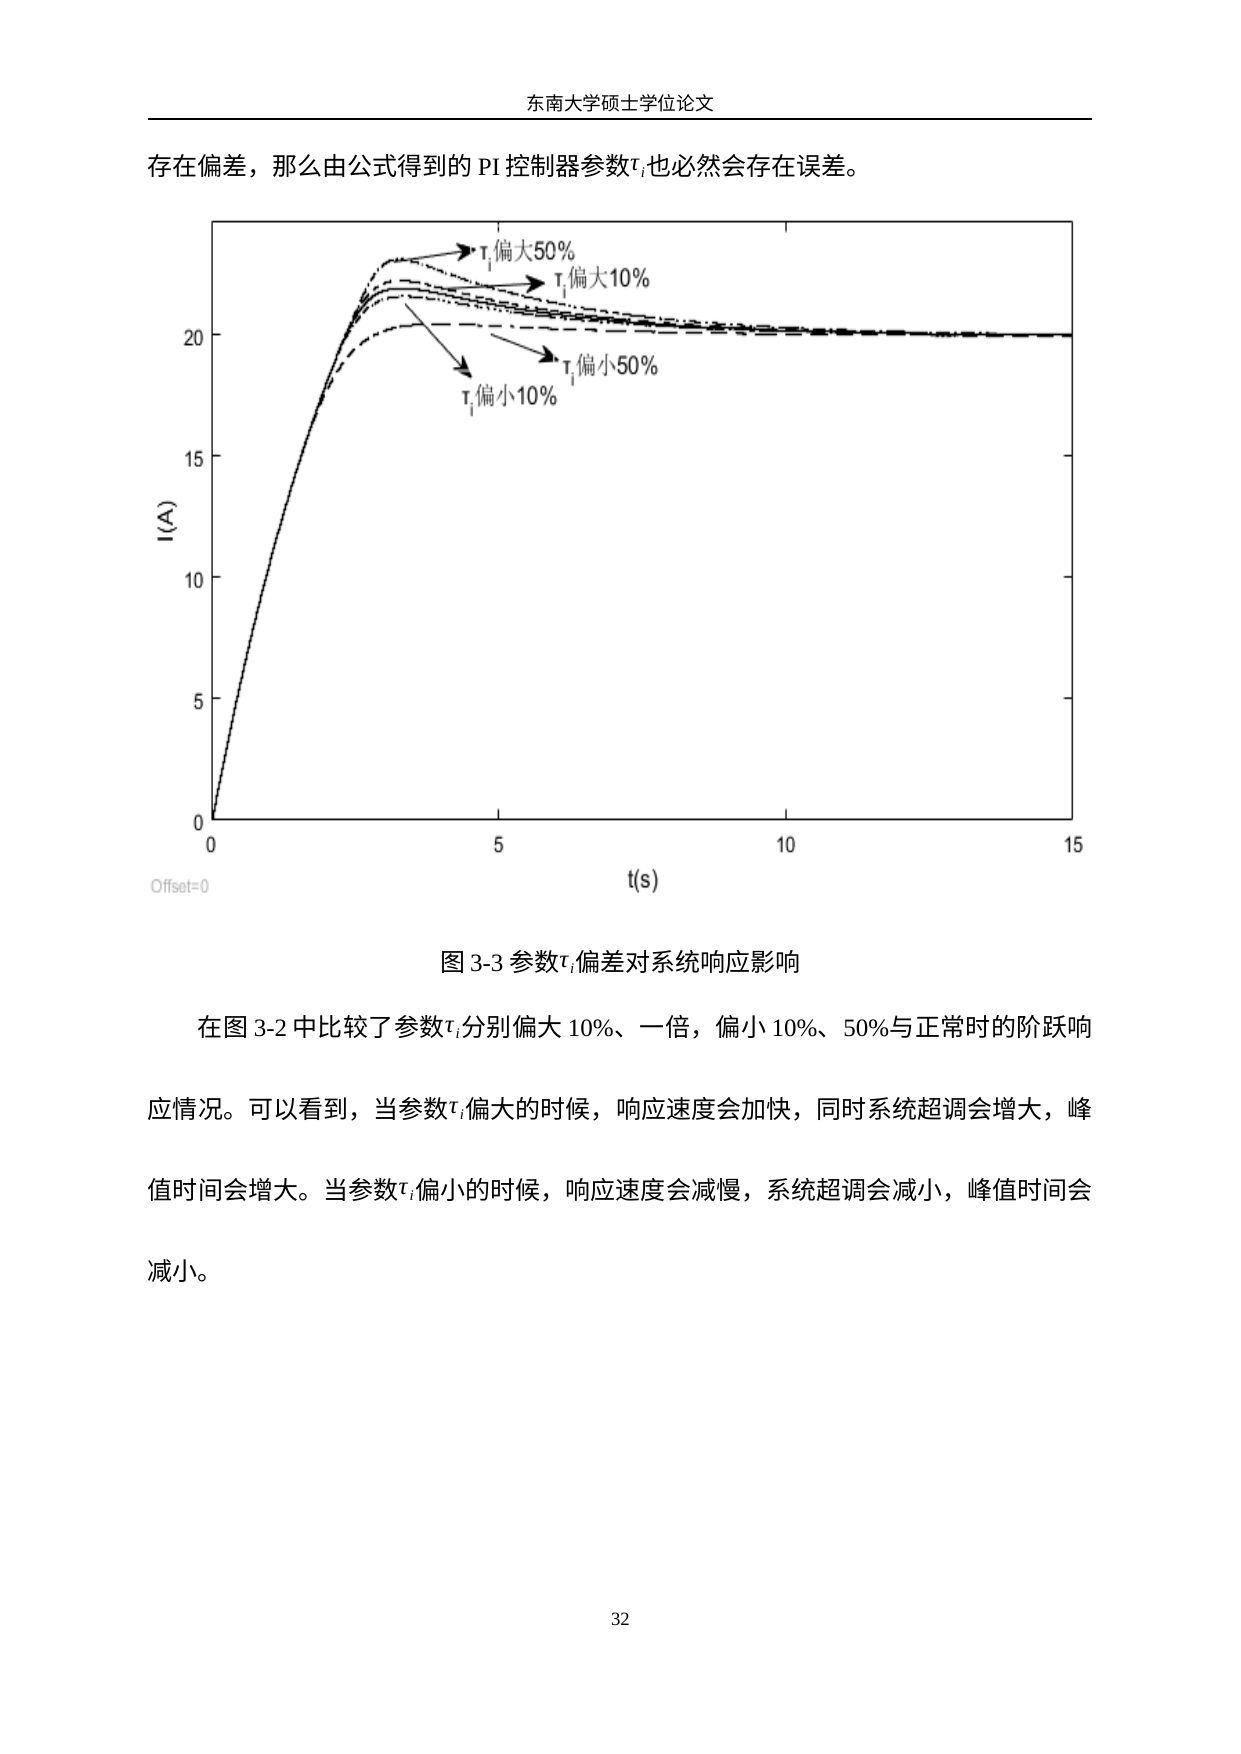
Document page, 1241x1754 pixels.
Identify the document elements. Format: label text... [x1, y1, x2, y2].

text 在图3-2中比较了参数分别偏大10%、一倍，偏小10%、50%与正常时的阶跃响应情况。可以看到，当参数偏大的时候，响应速度会加快，同时系统超调会增大，峰值时间会增大。当参数偏小的时候，响应速度会减慢，系统超调会减小，峰值时间会减小。 [148, 993, 1092, 1302]
text 图3-3 参数偏差对系统响应影响 [148, 928, 1092, 993]
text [148, 132, 1092, 197]
